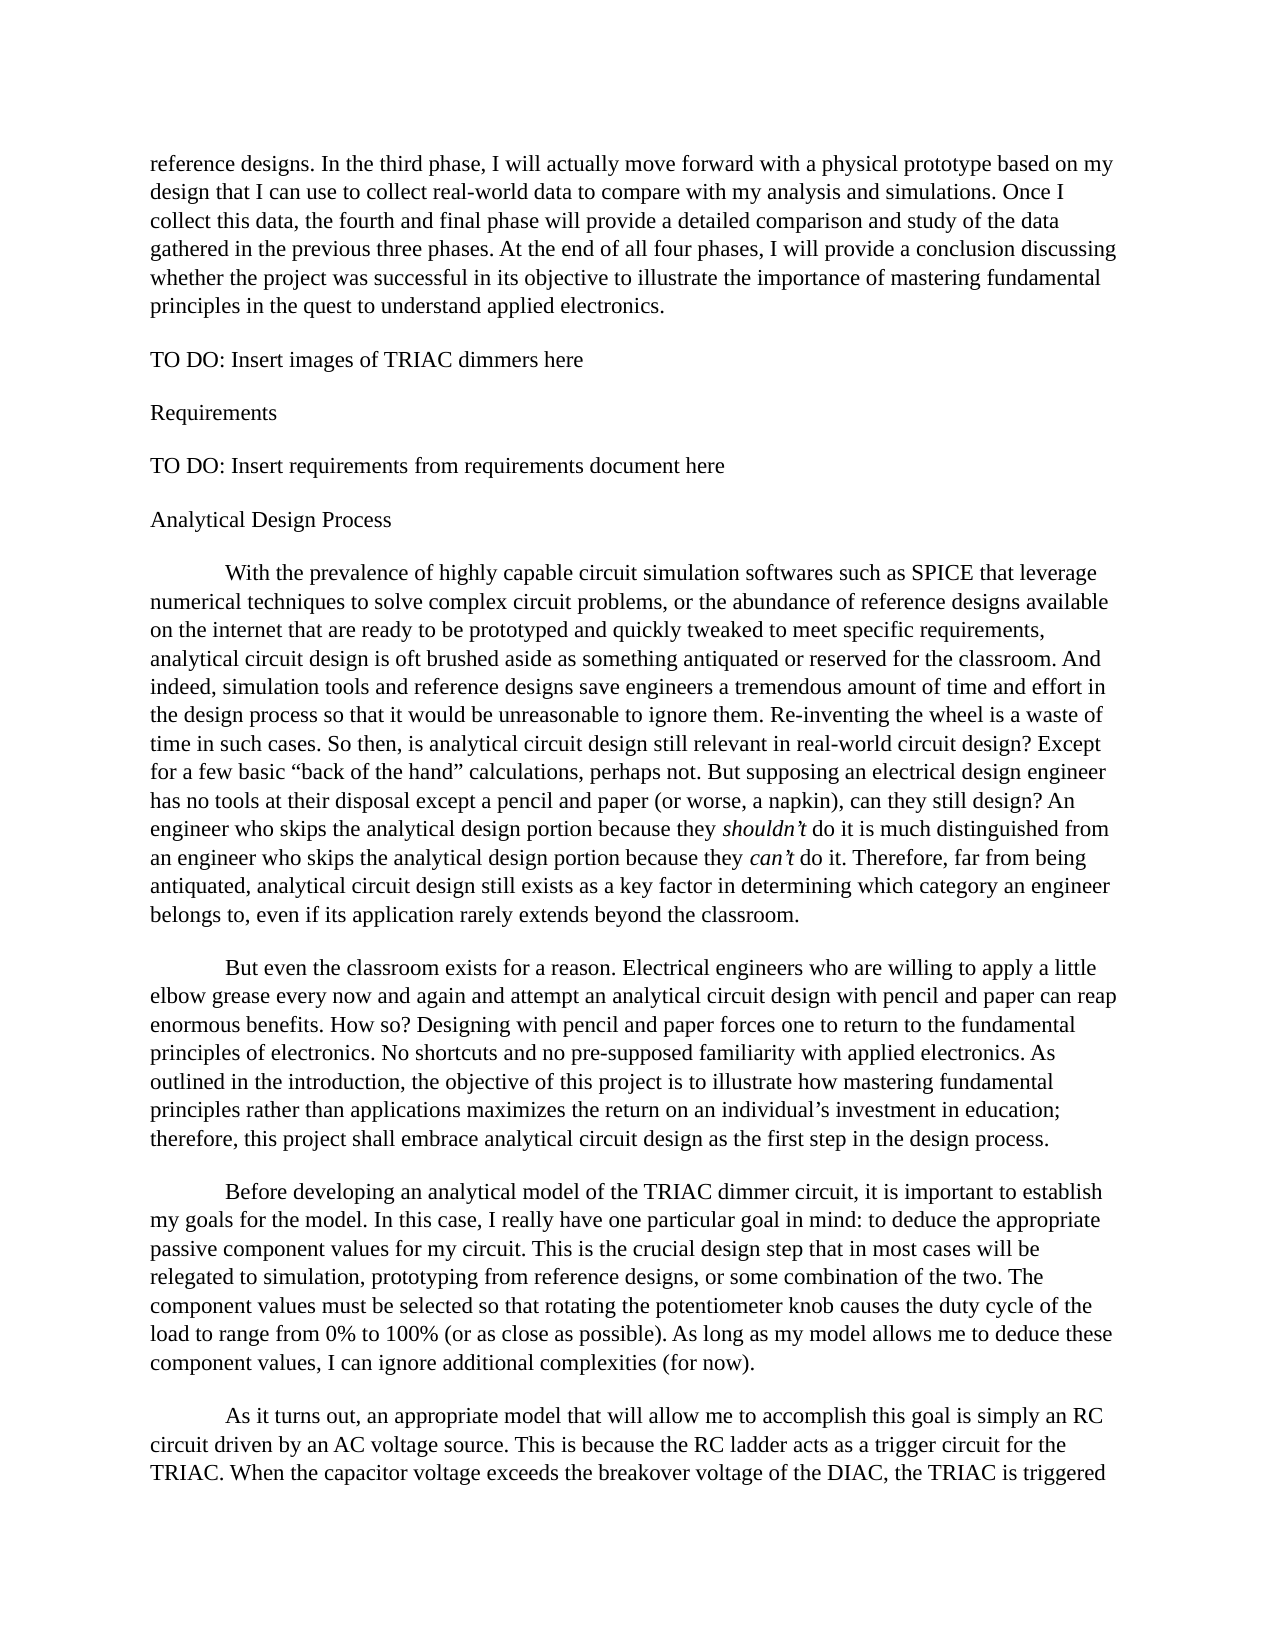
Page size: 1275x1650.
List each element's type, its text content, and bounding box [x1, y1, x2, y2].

text Analytical Design Process [150, 506, 1125, 532]
text TO DO: Insert images of TRIAC dimmers here [150, 346, 1125, 372]
text But even the classroom exists for a reason. Electrical engineers who are willing to apply a little elbow grease every now and again and attempt an analytical circuit design with pencil and paper can reap enormous benefits. How so? Designing with pencil and paper forces one to return to the fundamental principles of electronics. No shortcuts and no pre-supposed familiarity with applied electronics. As outlined in the introduction, the objective of this project is to illustrate how mastering fundamental principles rather than applications maximizes the return on an individual’s investment in education; therefore, this project shall embrace analytical circuit design as the first step in the design process. [150, 954, 1125, 1151]
text Before developing an analytical model of the TRIAC dimmer circuit, it is important to establish my goals for the model. In this case, I really have one particular goal in mind: to deduce the appropriate passive component values for my circuit. This is the crucial design step that in most cases will be relegated to simulation, prototyping from reference designs, or some combination of the two. The component values must be selected so that rotating the potentiometer knob causes the duty cycle of the load to range from 0% to 100% (or as close as possible). As long as my model allows me to deduce these component values, I can ignore additional complexities (for now). [150, 1178, 1125, 1375]
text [150, 1402, 1125, 1485]
text With the prevalence of highly capable circuit simulation softwares such as SPICE that leverage numerical techniques to solve complex circuit problems, or the abundance of reference designs available on the internet that are ready to be prototyped and quickly tweaked to meet specific requirements, analytical circuit design is oft brushed aside as something antiquated or reserved for the classroom. And indeed, simulation tools and reference designs save engineers a tremendous amount of time and effort in the design process so that it would be unreasonable to ignore them. Re-inventing the wheel is a waste of time in such cases. So then, is analytical circuit design still relevant in real-world circuit design? Except for a few basic “back of the hand” calculations, perhaps not. But supposing an electrical design engineer has no tools at their disposal except a pencil and paper (or worse, a napkin), can they still design? An engineer who skips the analytical design portion because they shouldn’t do it is much distinguished from an engineer who skips the analytical design portion because they can’t do it. Therefore, far from being antiquated, analytical circuit design still exists as a key factor in determining which category an engineer belongs to, even if its application rarely extends beyond the classroom. [150, 559, 1125, 927]
text Requirements [150, 399, 1125, 425]
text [150, 150, 1125, 318]
text TO DO: Insert requirements from requirements document here [150, 452, 1125, 479]
